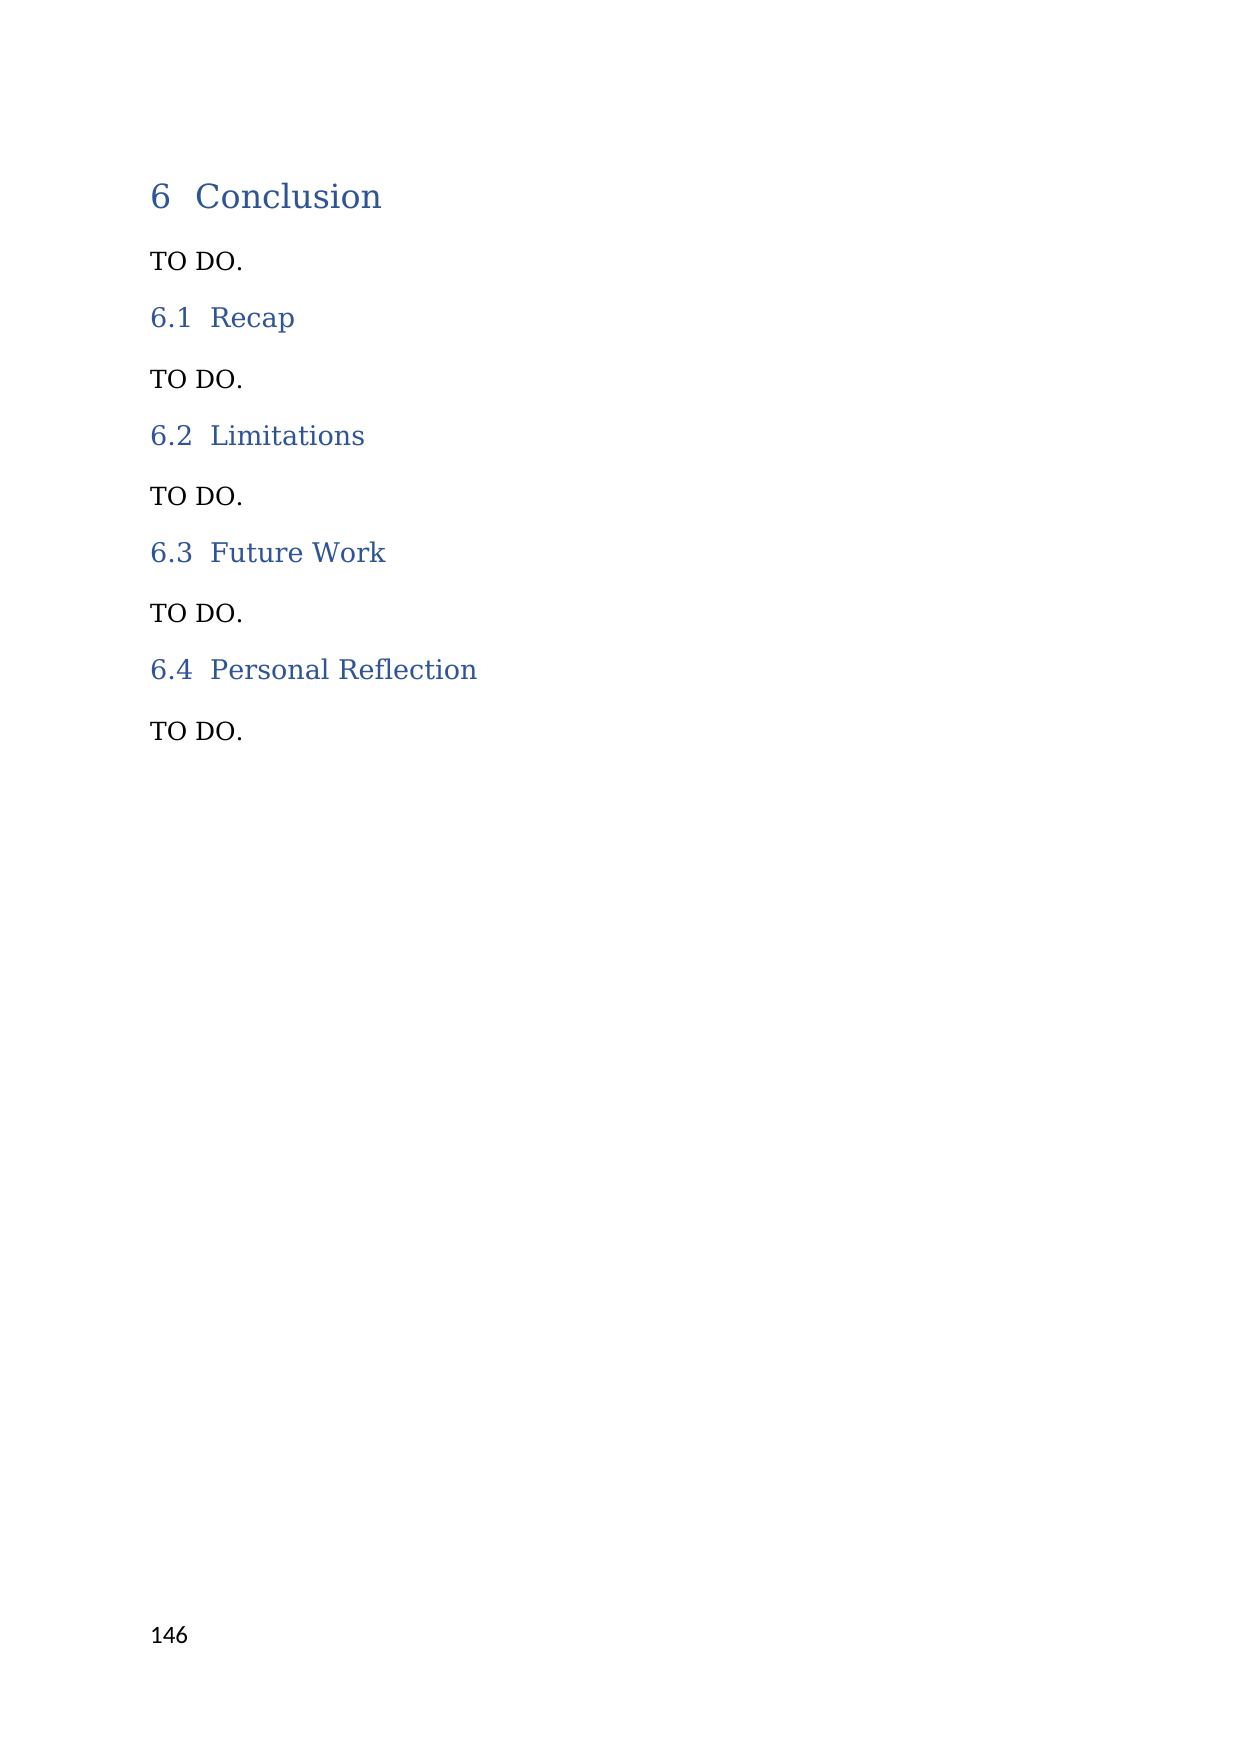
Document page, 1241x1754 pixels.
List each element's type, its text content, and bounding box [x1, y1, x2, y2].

text TO DO. [150, 481, 1090, 511]
text TO DO. [150, 598, 1090, 628]
subtitle Future Work [150, 536, 1090, 568]
subtitle Limitations [150, 418, 1090, 451]
text TO DO. [150, 715, 1090, 745]
subtitle Recap [150, 301, 1090, 333]
text TO DO. [150, 363, 1090, 393]
subtitle Personal Reflection [150, 653, 1090, 685]
text TO DO. [150, 246, 1090, 276]
subtitle Conclusion [150, 175, 1090, 215]
